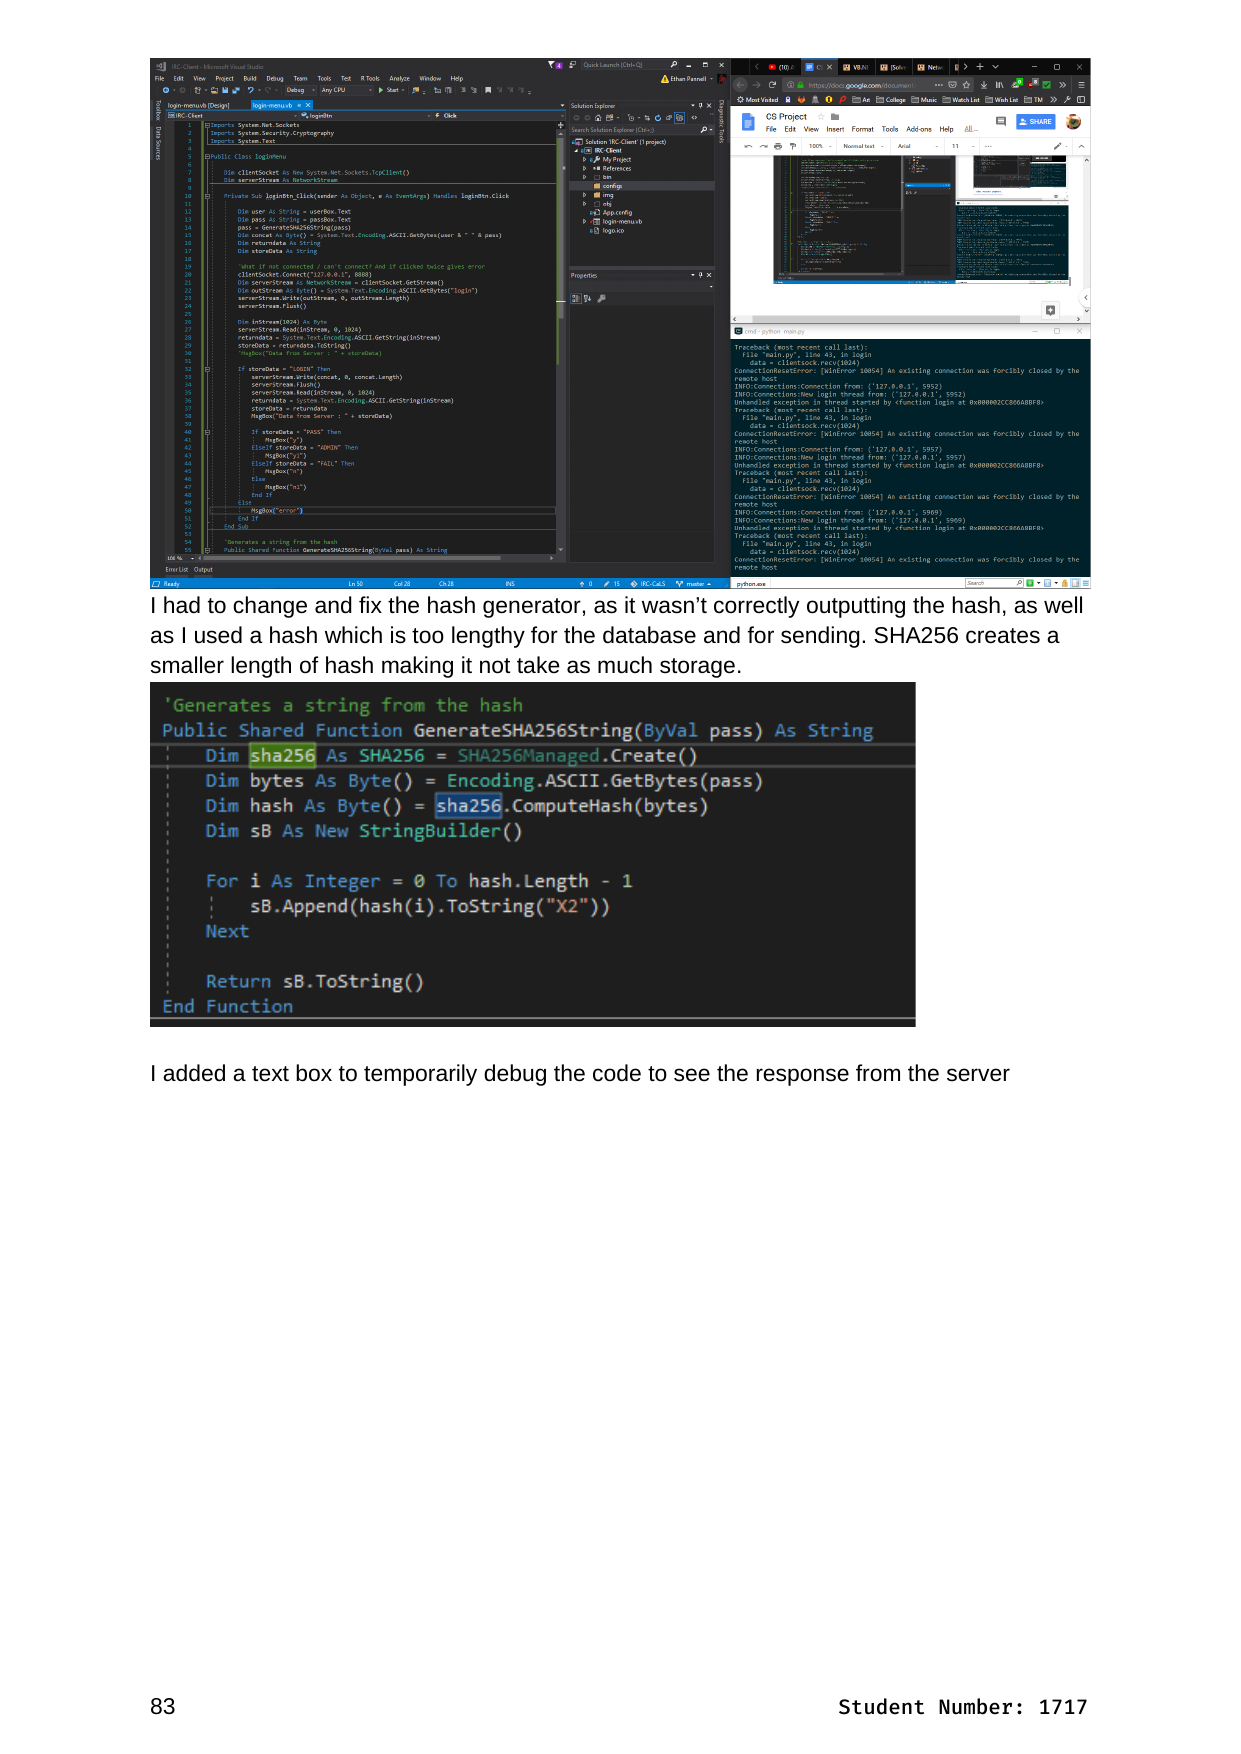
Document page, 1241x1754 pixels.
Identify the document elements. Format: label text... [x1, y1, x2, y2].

picture [150, 682, 916, 1027]
picture [150, 58, 1091, 589]
text I added a text box to temporarily debug the code to see the response from the server [150, 1060, 1090, 1087]
text I had to change and fix the hash generator, as it wasn’t correctly outputting the hash, as well as I used a hash which is too lengthy for the database and for sending. SHA256 creates a smaller length of hash making it not take as much storage. [150, 592, 1090, 679]
